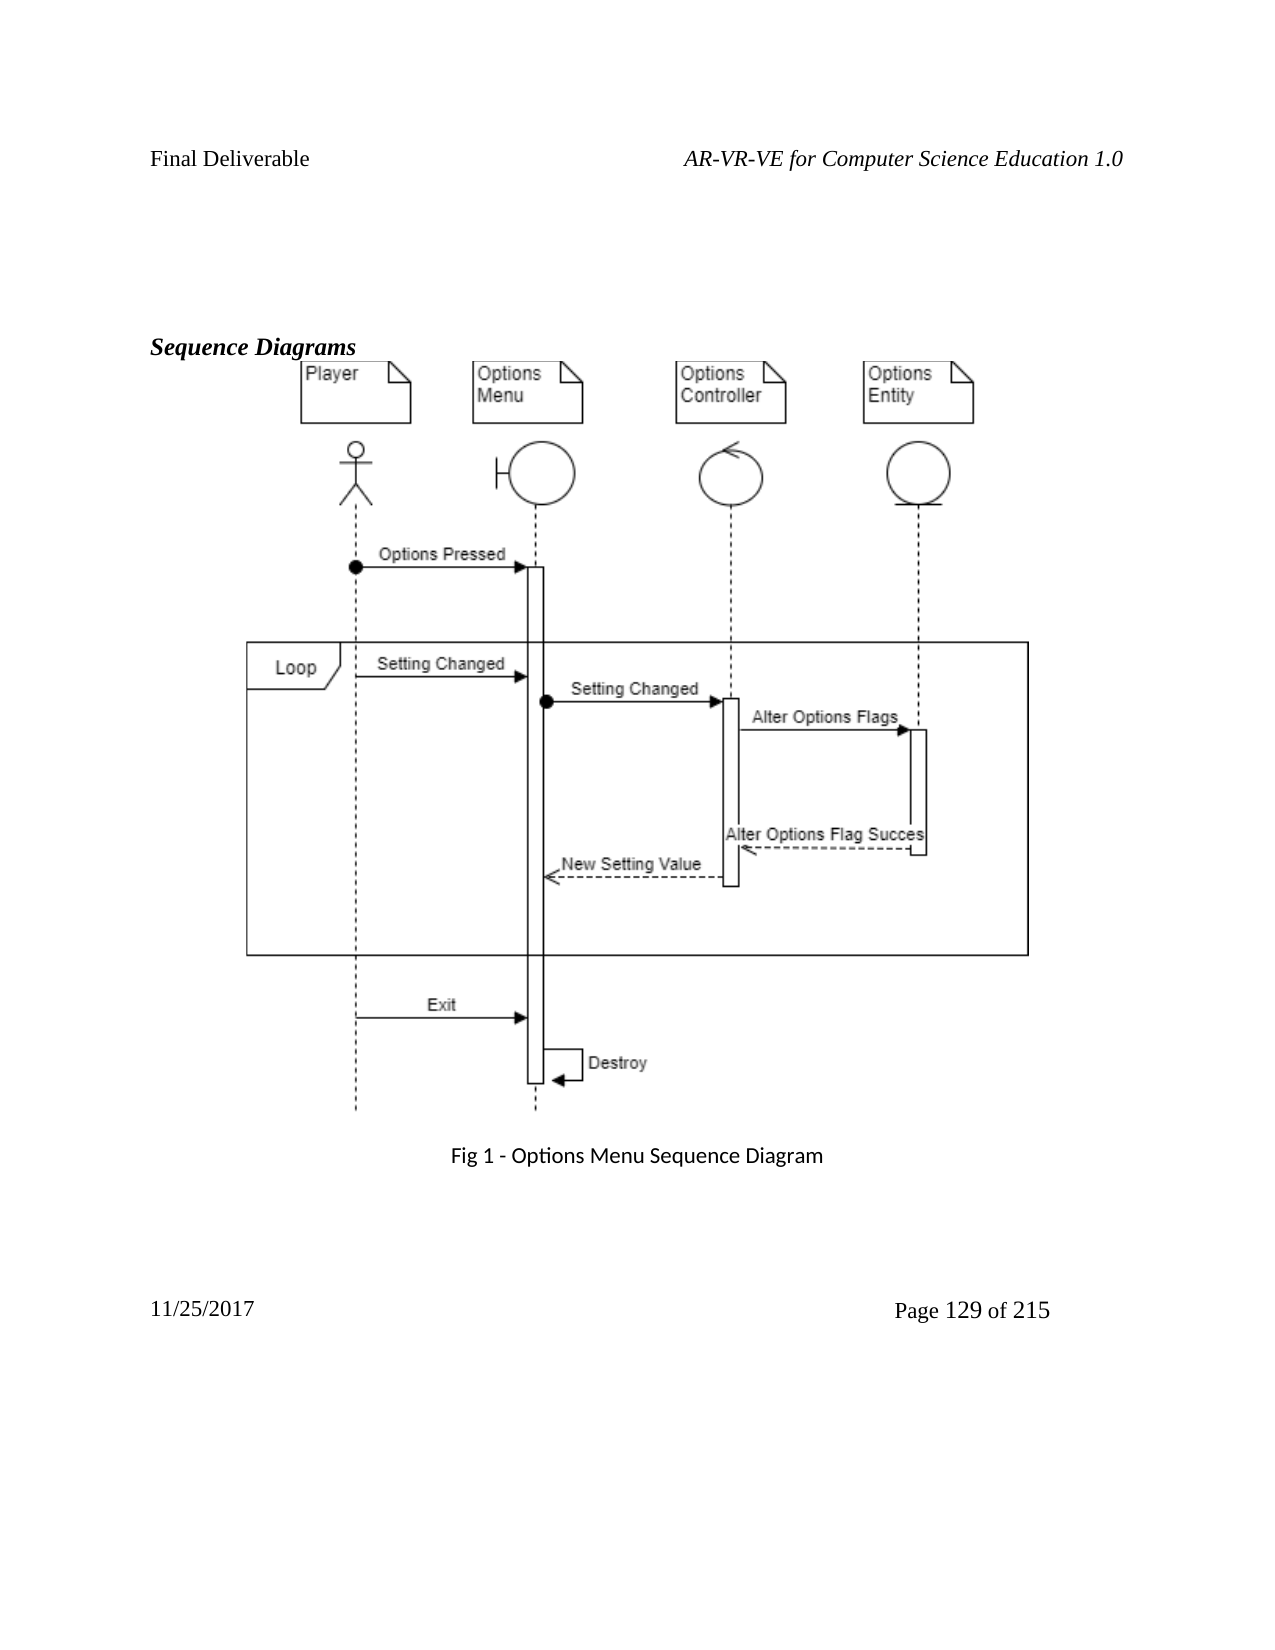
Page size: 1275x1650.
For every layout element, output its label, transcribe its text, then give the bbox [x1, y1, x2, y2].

picture [246, 361, 1029, 1116]
text Fig 1 - Options Menu Sequence Diagram [150, 1141, 1125, 1169]
subtitle Sequence Diagrams [150, 332, 1125, 361]
